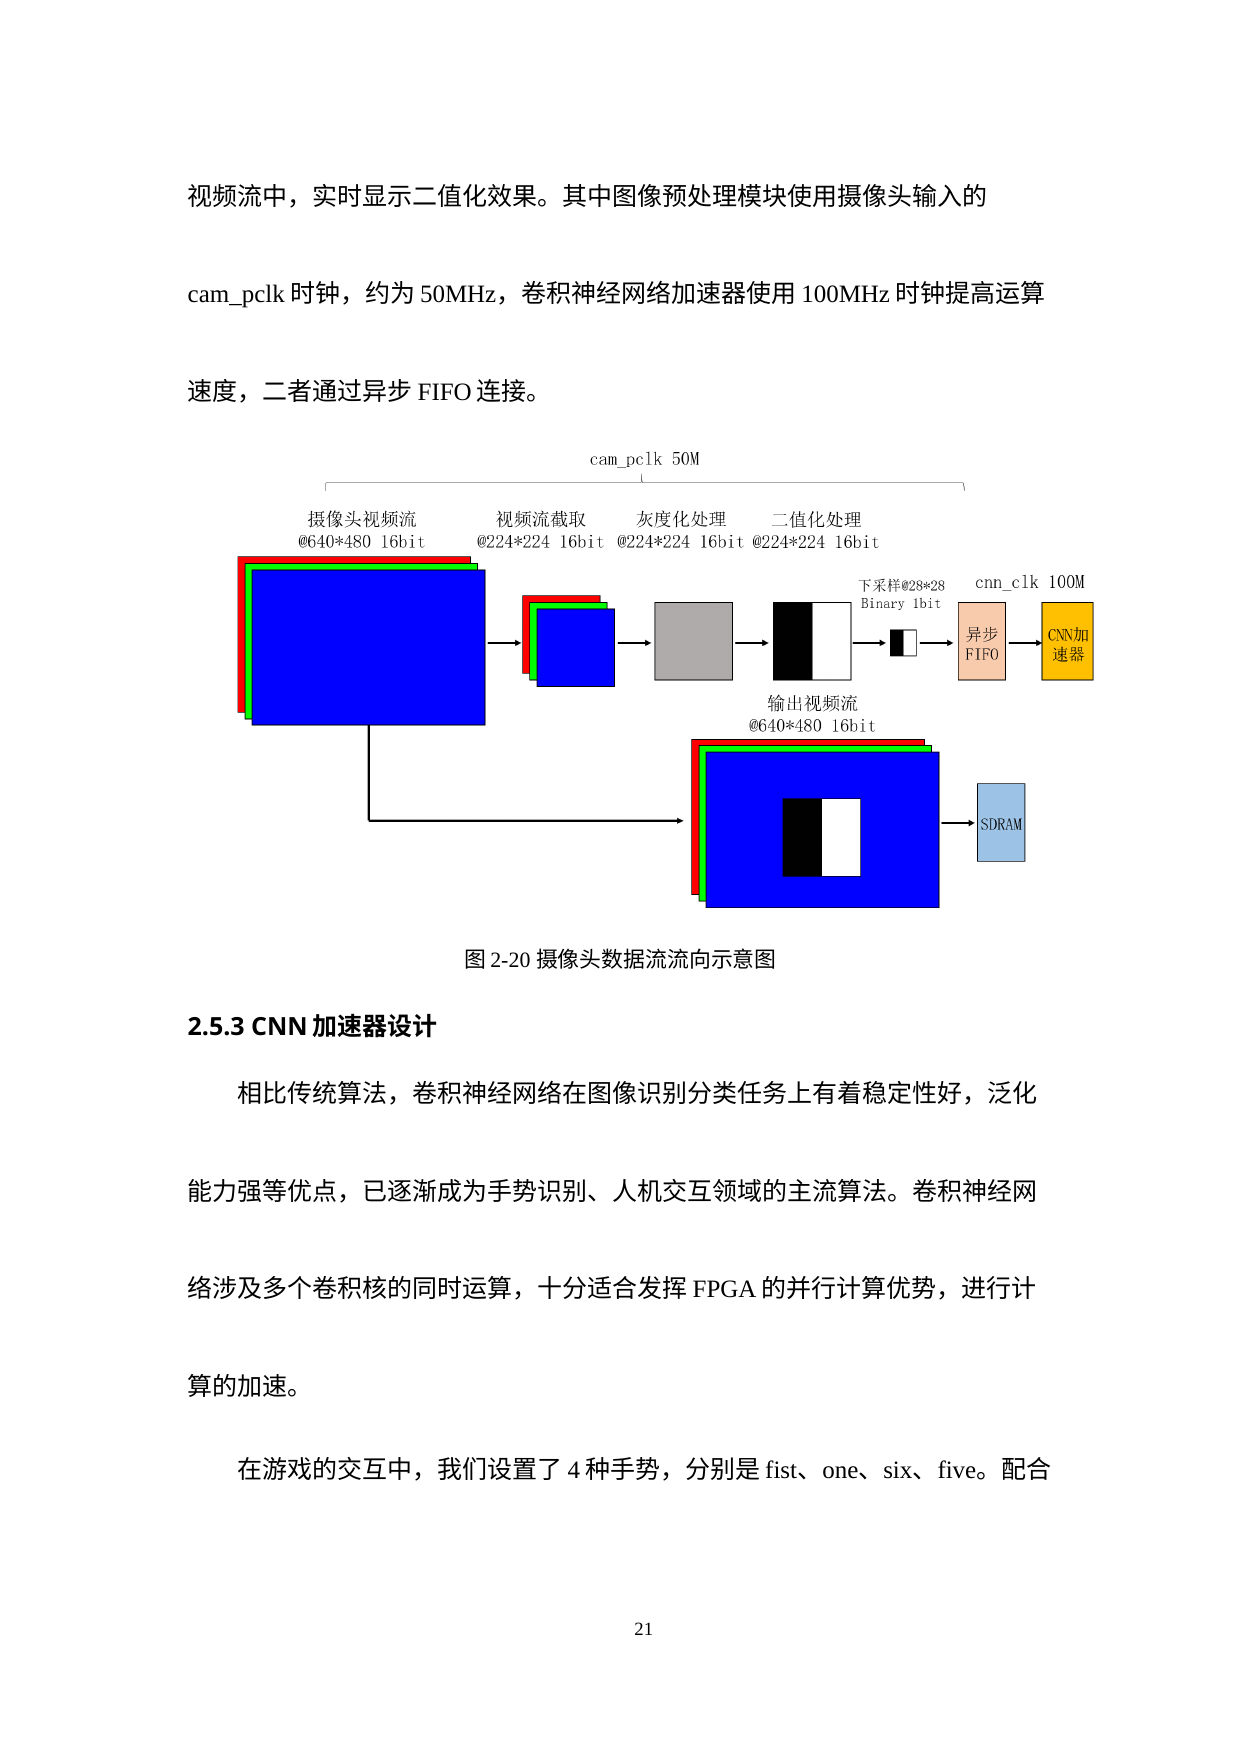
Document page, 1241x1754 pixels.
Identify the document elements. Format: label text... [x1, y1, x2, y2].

text 相比传统算法，卷积神经网络在图像识别分类任务上有着稳定性好，泛化能力强等优点，已逐渐成为手势识别、人机交互领域的主流算法。卷积神经网络涉及多个卷积核的同时运算，十分适合发挥FPGA的并行计算优势，进行计算的加速。 [187, 1059, 1053, 1417]
text 图2-20 摄像头数据流流向示意图 [187, 942, 1053, 974]
picture [237, 440, 1103, 908]
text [187, 1435, 1053, 1500]
text 2.5.3 CNN加速器设计 [187, 1007, 1053, 1043]
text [187, 162, 1053, 422]
